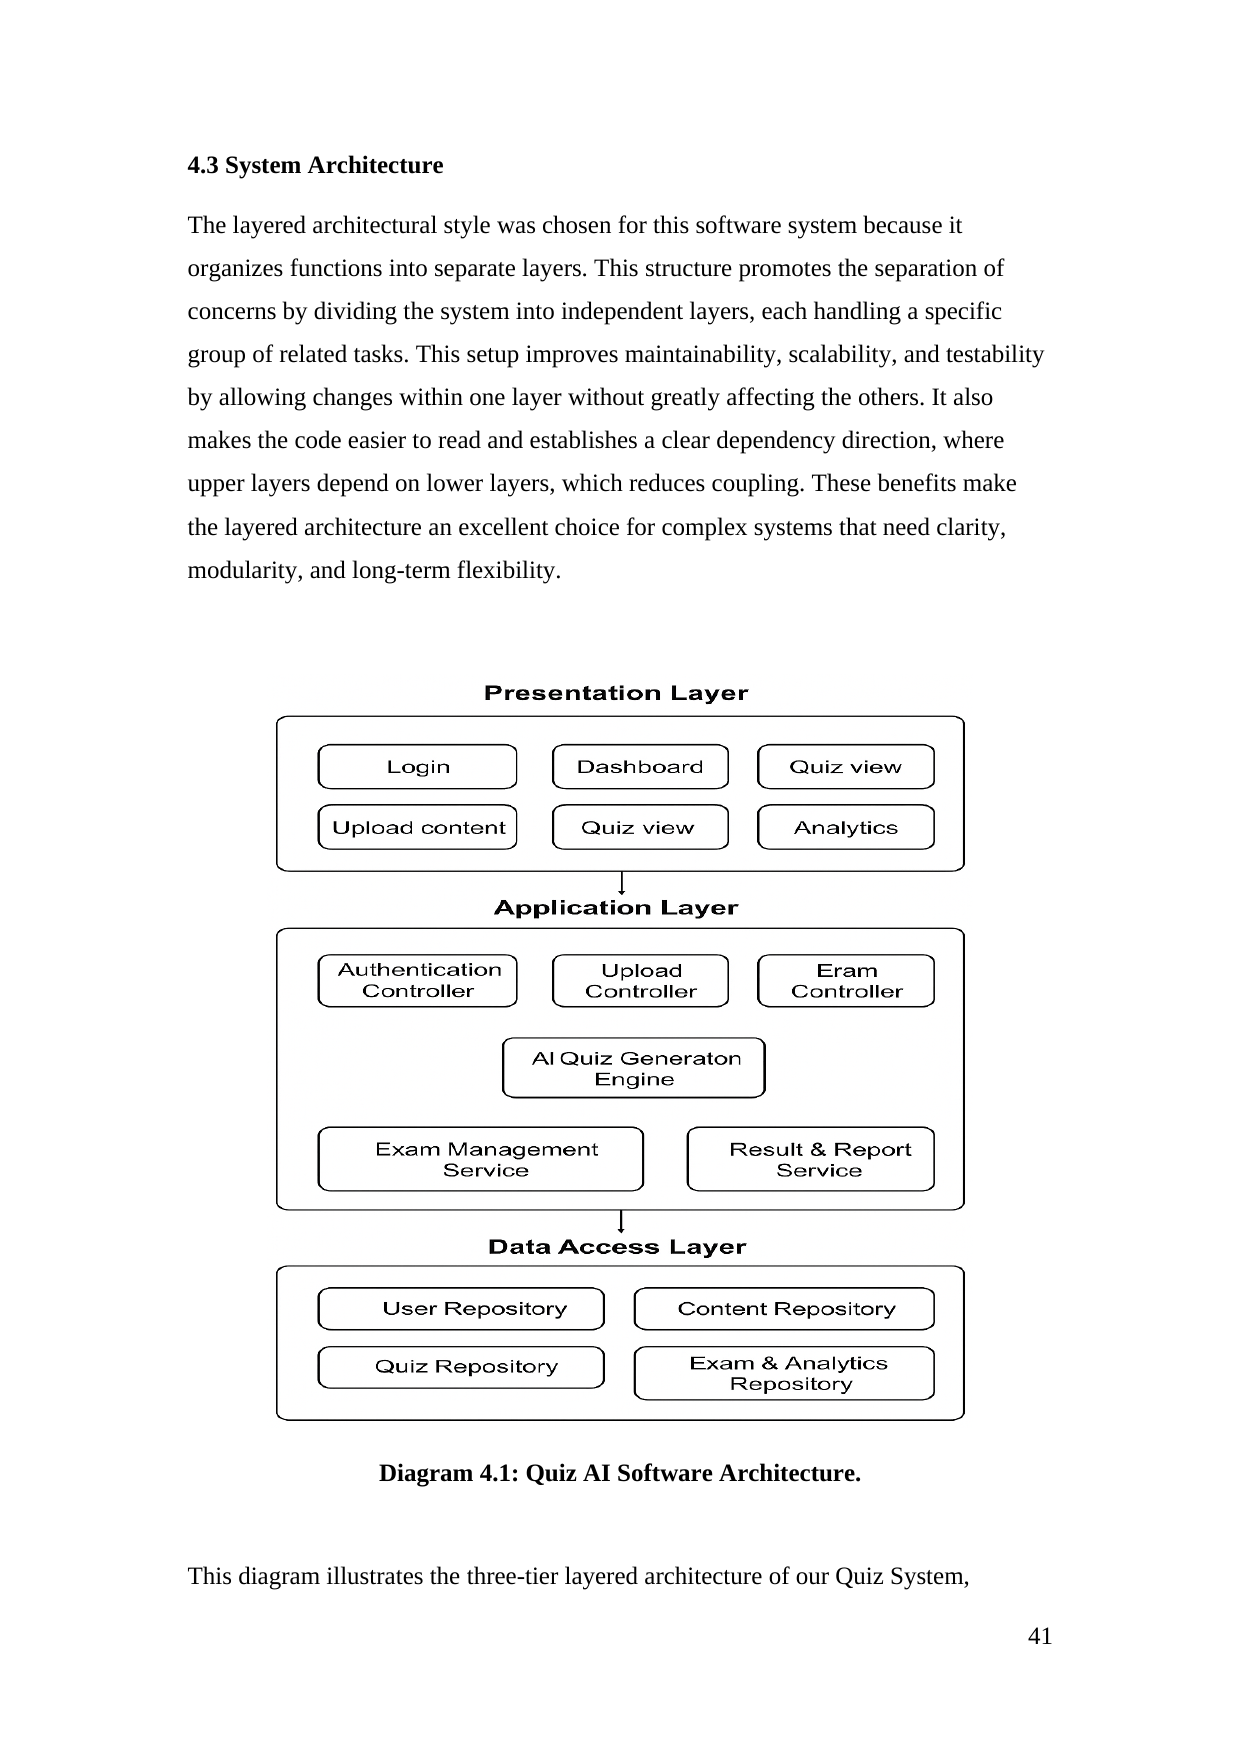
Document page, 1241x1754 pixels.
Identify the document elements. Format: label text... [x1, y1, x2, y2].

text Diagram 4.1: Quiz AI Software Architecture. [187, 1458, 1053, 1487]
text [187, 1518, 1053, 1590]
text 4.3 System Architecture [187, 150, 1053, 179]
text The layered architectural style was chosen for this software system because it organizes functions into separate layers. This structure promotes the separation of concerns by dividing the system into independent layers, each handling a specific group of related tasks. This setup improves maintainability, scalability, and testability by allowing changes within one layer without greatly affecting the others. It also makes the code easier to read and establishes a clear dependency direction, where upper layers depend on lower layers, which reduces coupling. These benefits make the layered architecture an excellent choice for complex systems that need clarity, modularity, and long-term flexibility. [187, 210, 1053, 583]
picture [267, 674, 974, 1428]
